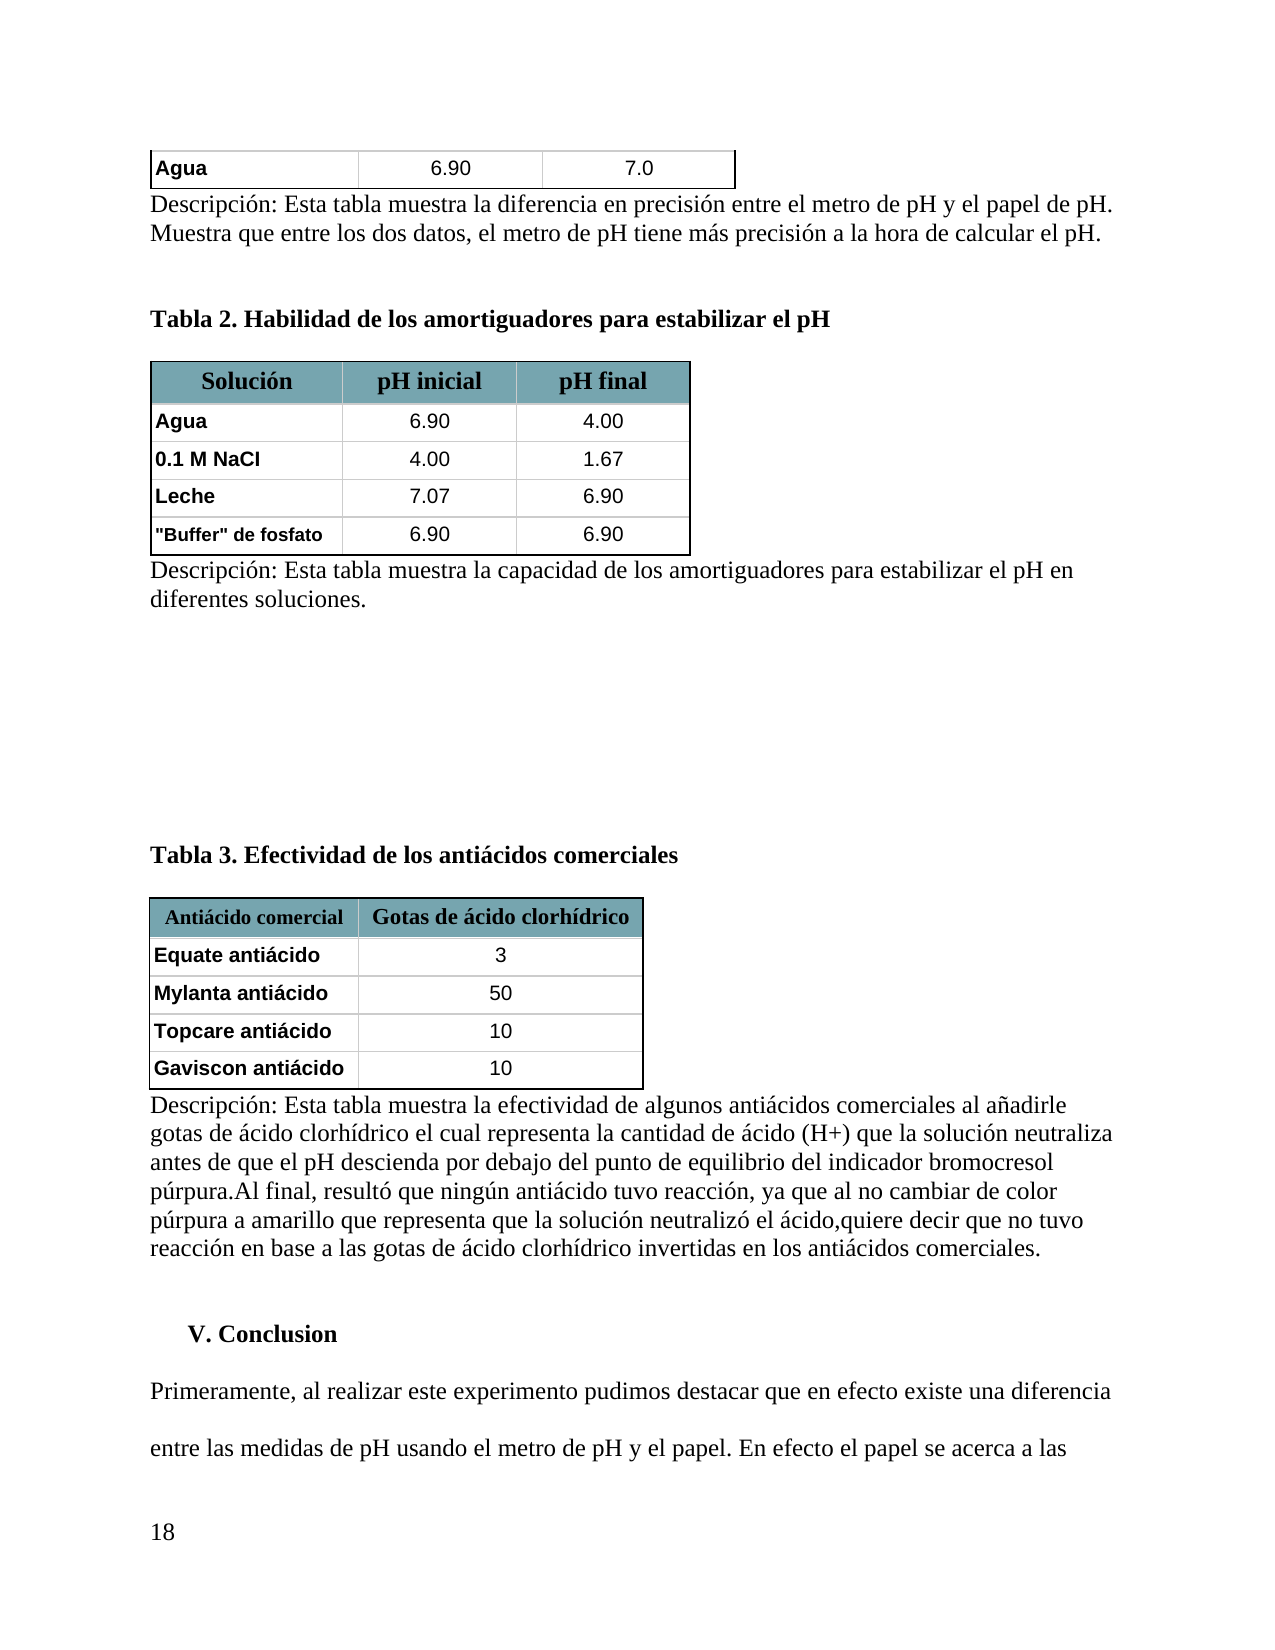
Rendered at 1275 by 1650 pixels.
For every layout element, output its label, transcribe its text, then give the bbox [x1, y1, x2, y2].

table_cell 10 [359, 1015, 642, 1051]
table_cell Topcare antiácido [150, 1015, 358, 1051]
table_cell 7.07 [343, 480, 516, 516]
table_cell Gaviscon antiácido [150, 1052, 358, 1088]
table_cell 6.90 [517, 518, 689, 554]
table_header Antiácido comercial [150, 899, 358, 937]
table_header pH final [517, 362, 689, 403]
table_header Solución [152, 362, 342, 403]
text Descripción: Esta tabla muestra la capacidad de los amortiguadores para estabilizar el pH en diferentes soluciones. [150, 555, 1125, 613]
table_cell 6.90 [343, 518, 516, 554]
table_cell 1.67 [517, 442, 689, 478]
table_cell Agua [152, 152, 358, 188]
table_cell Agua [152, 405, 342, 441]
text Tabla 3. Efectividad de los antiácidos comerciales [150, 840, 1125, 869]
table_cell Equate antiácido [150, 939, 358, 975]
table_cell 50 [359, 977, 642, 1013]
text Descripción: Esta tabla muestra la efectividad de algunos antiácidos comerciales al añadirle gotas de ácido clorhídrico el cual representa la cantidad de ácido (H+) que la solución neutraliza antes de que el pH descienda por debajo del punto de equilibrio del indicador bromocresol púrpura.Al final, resultó que ningún antiácido tuvo reacción, ya que al no cambiar de color púrpura a amarillo que representa que la solución neutralizó el ácido,quiere decir que no tuvo reacción en base a las gotas de ácido clorhídrico invertidas en los antiácidos comerciales. [150, 1090, 1125, 1262]
table_cell 7.0 [543, 152, 734, 188]
table_cell 10 [359, 1052, 642, 1088]
text Descripción: Esta tabla muestra la diferencia en precisión entre el metro de pH y el papel de pH. Muestra que entre los dos datos, el metro de pH tiene más precisión a la hora de calcular el pH. [150, 189, 1125, 247]
table_cell 4.00 [517, 405, 689, 441]
table_cell 6.90 [517, 480, 689, 516]
table_cell 3 [359, 939, 642, 975]
table_cell 6.90 [343, 405, 516, 441]
table_cell Mylanta antiácido [150, 977, 358, 1013]
table_cell 0.1 M NaCI [152, 442, 342, 478]
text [150, 1376, 1125, 1462]
table_header Gotas de ácido clorhídrico [359, 899, 642, 937]
text V. Conclusion [187, 1319, 1125, 1348]
table_cell 6.90 [359, 152, 542, 188]
table_cell "Buffer" de fosfato [152, 518, 342, 554]
table_header pH inicial [343, 362, 516, 403]
table_cell Leche [152, 480, 342, 516]
text Tabla 2. Habilidad de los amortiguadores para estabilizar el pH [150, 304, 1125, 332]
table_cell 4.00 [343, 442, 516, 478]
